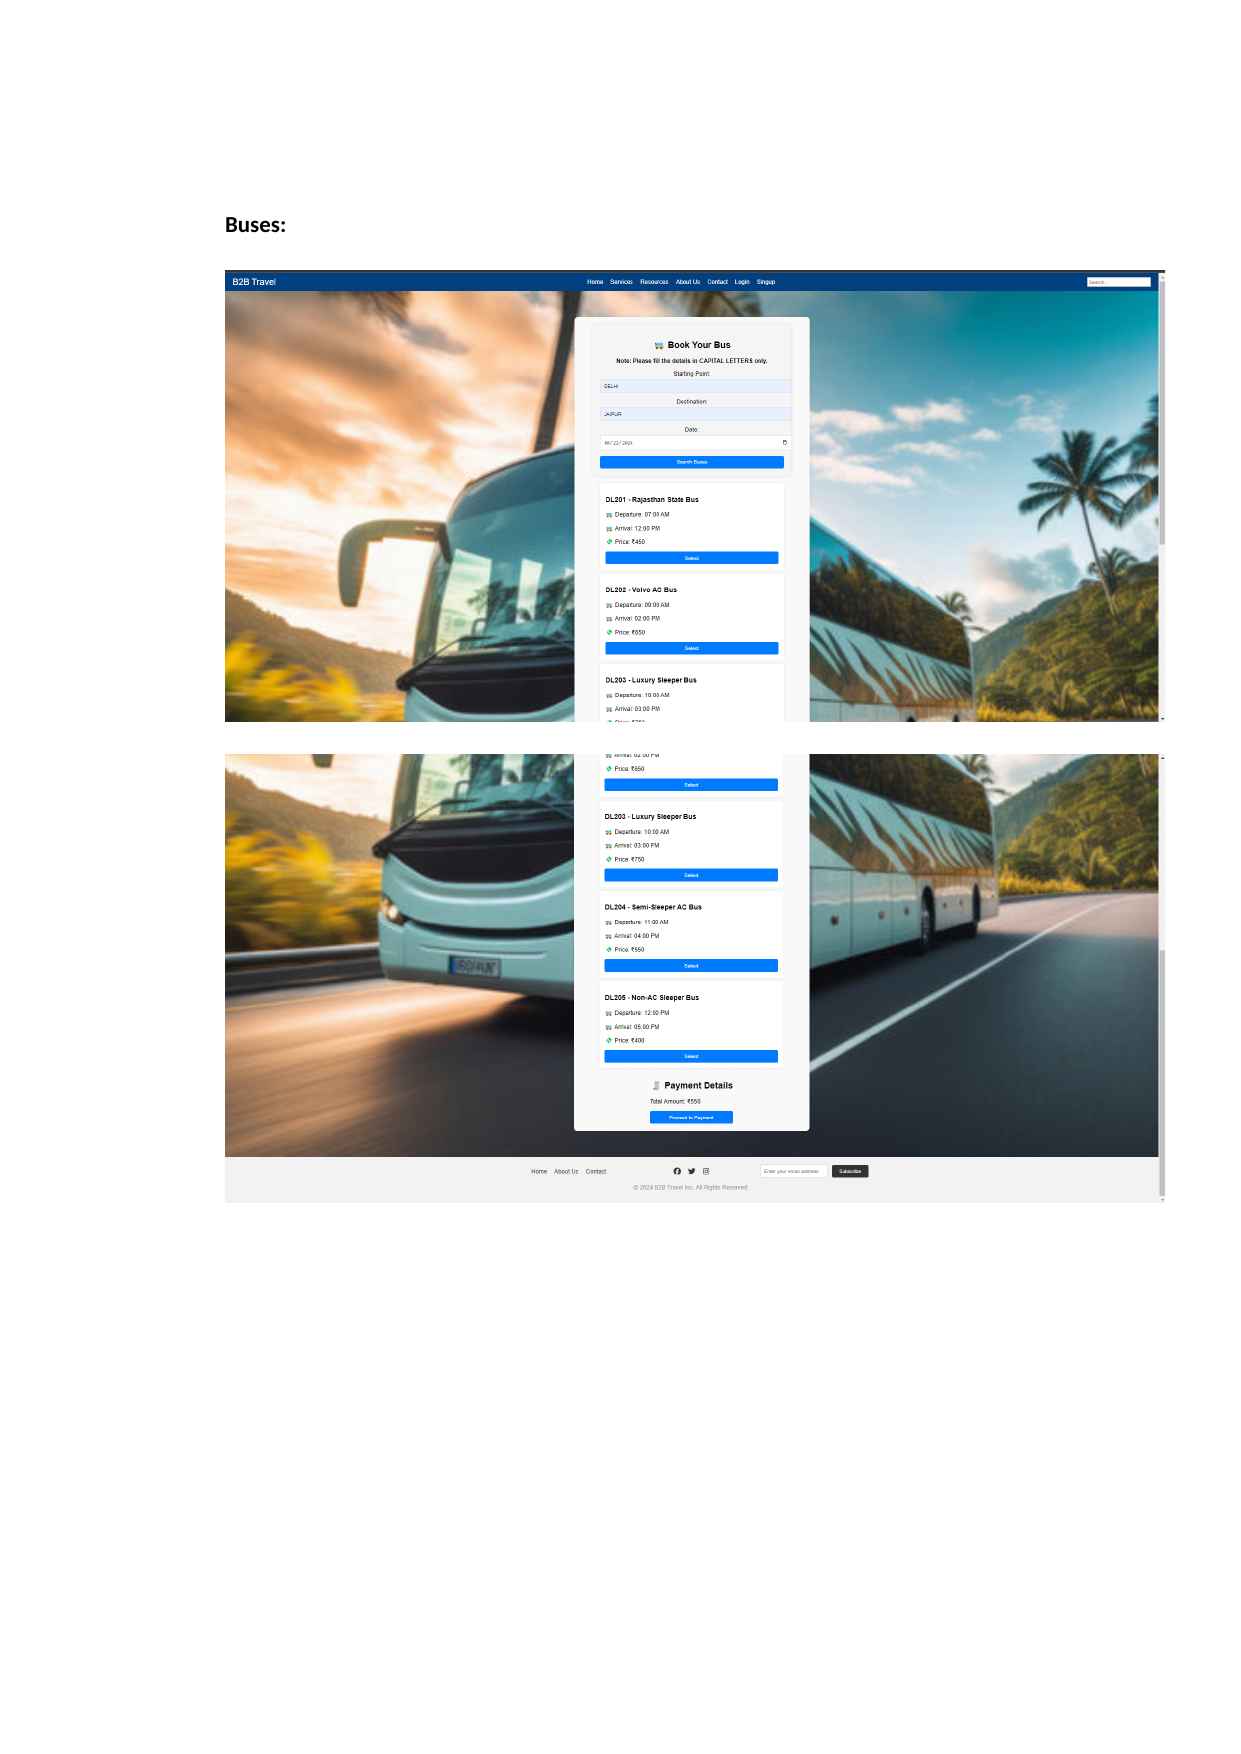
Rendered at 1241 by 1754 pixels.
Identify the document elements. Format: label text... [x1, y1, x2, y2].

picture [225, 754, 1166, 1203]
picture [225, 270, 1166, 722]
list Buses: [225, 210, 1090, 238]
